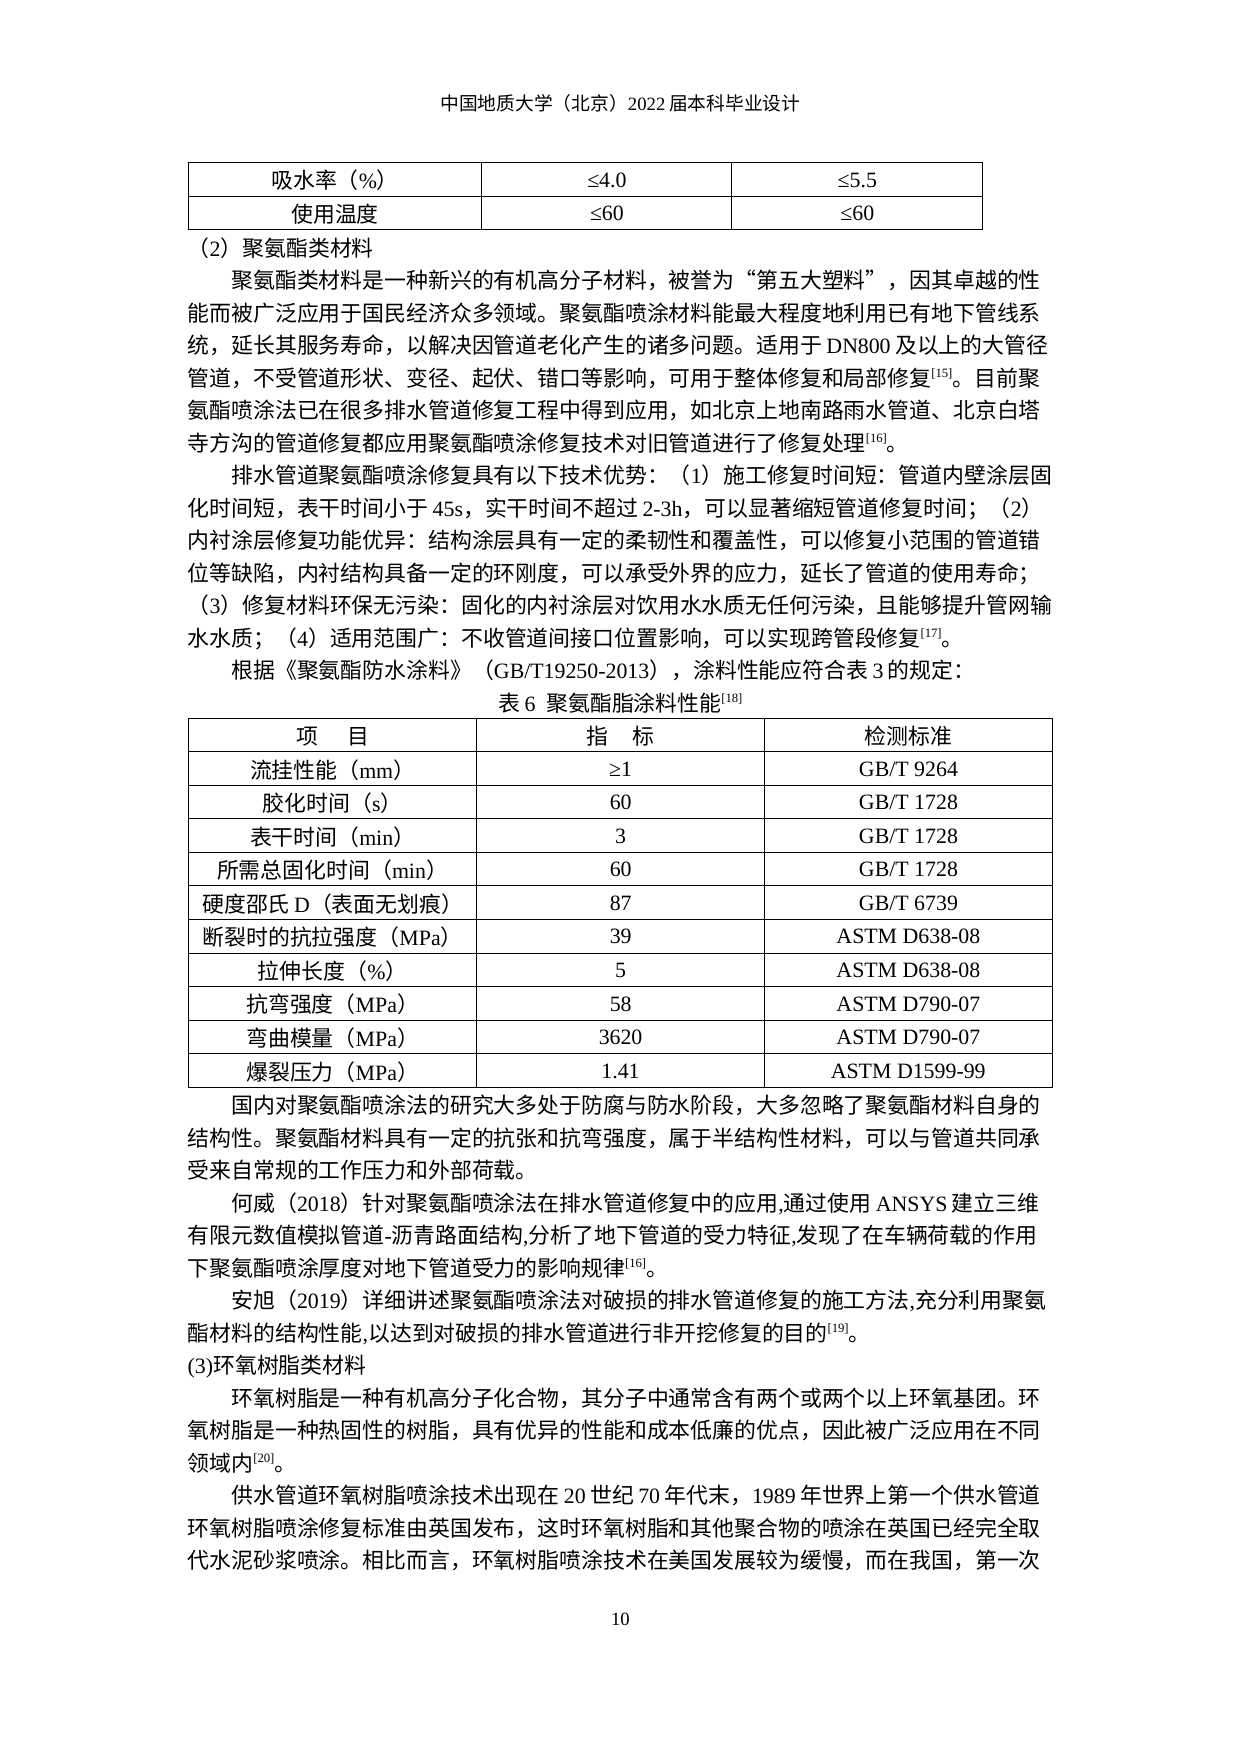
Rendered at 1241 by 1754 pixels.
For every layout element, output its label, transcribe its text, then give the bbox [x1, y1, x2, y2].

table_cell ASTM D638-08 [765, 954, 1052, 986]
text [187, 1478, 1053, 1575]
table_cell ASTM D790-07 [765, 1021, 1052, 1053]
table_cell 39 [477, 920, 764, 952]
text 安旭（2019）详细讲述聚氨酯喷涂法对破损的排水管道修复的施工方法,充分利用聚氨酯材料的结构性能,以达到对破损的排水管道进行非开挖修复的目的[19]。 [187, 1283, 1053, 1348]
table_cell 3 [477, 819, 764, 852]
table_cell ≤60 [732, 197, 982, 229]
table_cell 所需总固化时间（min） [189, 853, 476, 885]
table_cell ≤5.5 [732, 163, 982, 196]
table_cell ASTM D638-08 [765, 920, 1052, 952]
text 国内对聚氨酯喷涂法的研究大多处于防腐与防水阶段，大多忽略了聚氨酯材料自身的结构性。聚氨酯材料具有一定的抗张和抗弯强度，属于半结构性材料，可以与管道共同承受来自常规的工作压力和外部荷载。 [187, 1088, 1053, 1185]
table_cell 爆裂压力（MPa） [189, 1054, 476, 1087]
table_header 项 目 [189, 719, 476, 751]
text (3)环氧树脂类材料 [187, 1348, 1053, 1380]
table_cell 抗弯强度（MPa） [189, 987, 476, 1019]
table_cell 弯曲模量（MPa） [189, 1021, 476, 1053]
text 环氧树脂是一种有机高分子化合物，其分子中通常含有两个或两个以上环氧基团。环氧树脂是一种热固性的树脂，具有优异的性能和成本低廉的优点，因此被广泛应用在不同领域内[20]。 [187, 1380, 1053, 1478]
table_cell GB/T 9264 [765, 752, 1052, 785]
text 排水管道聚氨酯喷涂修复具有以下技术优势：（1）施工修复时间短：管道内壁涂层固化时间短，表干时间小于45s，实干时间不超过2-3h，可以显著缩短管道修复时间；（2）内衬涂层修复功能优异：结构涂层具有一定的柔韧性和覆盖性，可以修复小范围的管道错位等缺陷，内衬结构具备一定的环刚度，可以承受外界的应力，延长了管道的使用寿命；（3）修复材料环保无污染：固化的内衬涂层对饮用水水质无任何污染，且能够提升管网输水水质；（4）适用范围广：不收管道间接口位置影响，可以实现跨管段修复[17]。 [187, 458, 1053, 653]
table_cell GB/T 1728 [765, 819, 1052, 852]
text 根据《聚氨酯防水涂料》（GB/T19250-2013），涂料性能应符合表3的规定： [187, 653, 1053, 685]
table_cell GB/T 1728 [765, 853, 1052, 885]
table_header 指 标 [477, 719, 764, 751]
table_cell ≤60 [482, 197, 731, 229]
table_cell 5 [477, 954, 764, 986]
table_cell 60 [477, 853, 764, 885]
table_header 检测标准 [765, 719, 1052, 751]
table_cell ≤4.0 [482, 163, 731, 196]
text （2）聚氨酯类材料 [187, 230, 1053, 263]
table_cell 3620 [477, 1021, 764, 1053]
table_cell 使用温度 [189, 197, 481, 229]
table_cell 拉伸长度（%） [189, 954, 476, 986]
table_cell 58 [477, 987, 764, 1019]
table_cell GB/T 6739 [765, 886, 1052, 919]
table_cell 60 [477, 786, 764, 818]
table_cell 吸水率（%） [189, 163, 481, 196]
table_cell GB/T 1728 [765, 786, 1052, 818]
table_cell 硬度邵氏D（表面无划痕） [189, 886, 476, 919]
text 何威（2018）针对聚氨酯喷涂法在排水管道修复中的应用,通过使用ANSYS建立三维有限元数值模拟管道-沥青路面结构,分析了地下管道的受力特征,发现了在车辆荷载的作用下聚氨酯喷涂厚度对地下管道受力的影响规律[16]。 [187, 1185, 1053, 1283]
table_cell 流挂性能（mm） [189, 752, 476, 785]
text 表6 聚氨酯脂涂料性能[18] [187, 685, 1053, 718]
table_cell 胶化时间（s） [189, 786, 476, 818]
text 聚氨酯类材料是一种新兴的有机高分子材料，被誉为“第五大塑料”，因其卓越的性能而被广泛应用于国民经济众多领域。聚氨酯喷涂材料能最大程度地利用已有地下管线系统，延长其服务寿命，以解决因管道老化产生的诸多问题。适用于DN800及以上的大管径管道，不受管道形状、变径、起伏、错口等影响，可用于整体修复和局部修复[15]。目前聚氨酯喷涂法已在很多排水管道修复工程中得到应用，如北京上地南路雨水管道、北京白塔寺方沟的管道修复都应用聚氨酯喷涂修复技术对旧管道进行了修复处理[16]。 [187, 263, 1053, 458]
table_cell 87 [477, 886, 764, 919]
table_cell ≥1 [477, 752, 764, 785]
table_cell 表干时间（min） [189, 819, 476, 852]
table_cell ASTM D790-07 [765, 987, 1052, 1019]
table_cell 断裂时的抗拉强度（MPa） [189, 920, 476, 952]
table_cell 1.41 [477, 1054, 764, 1087]
table_cell ASTM D1599-99 [765, 1054, 1052, 1087]
